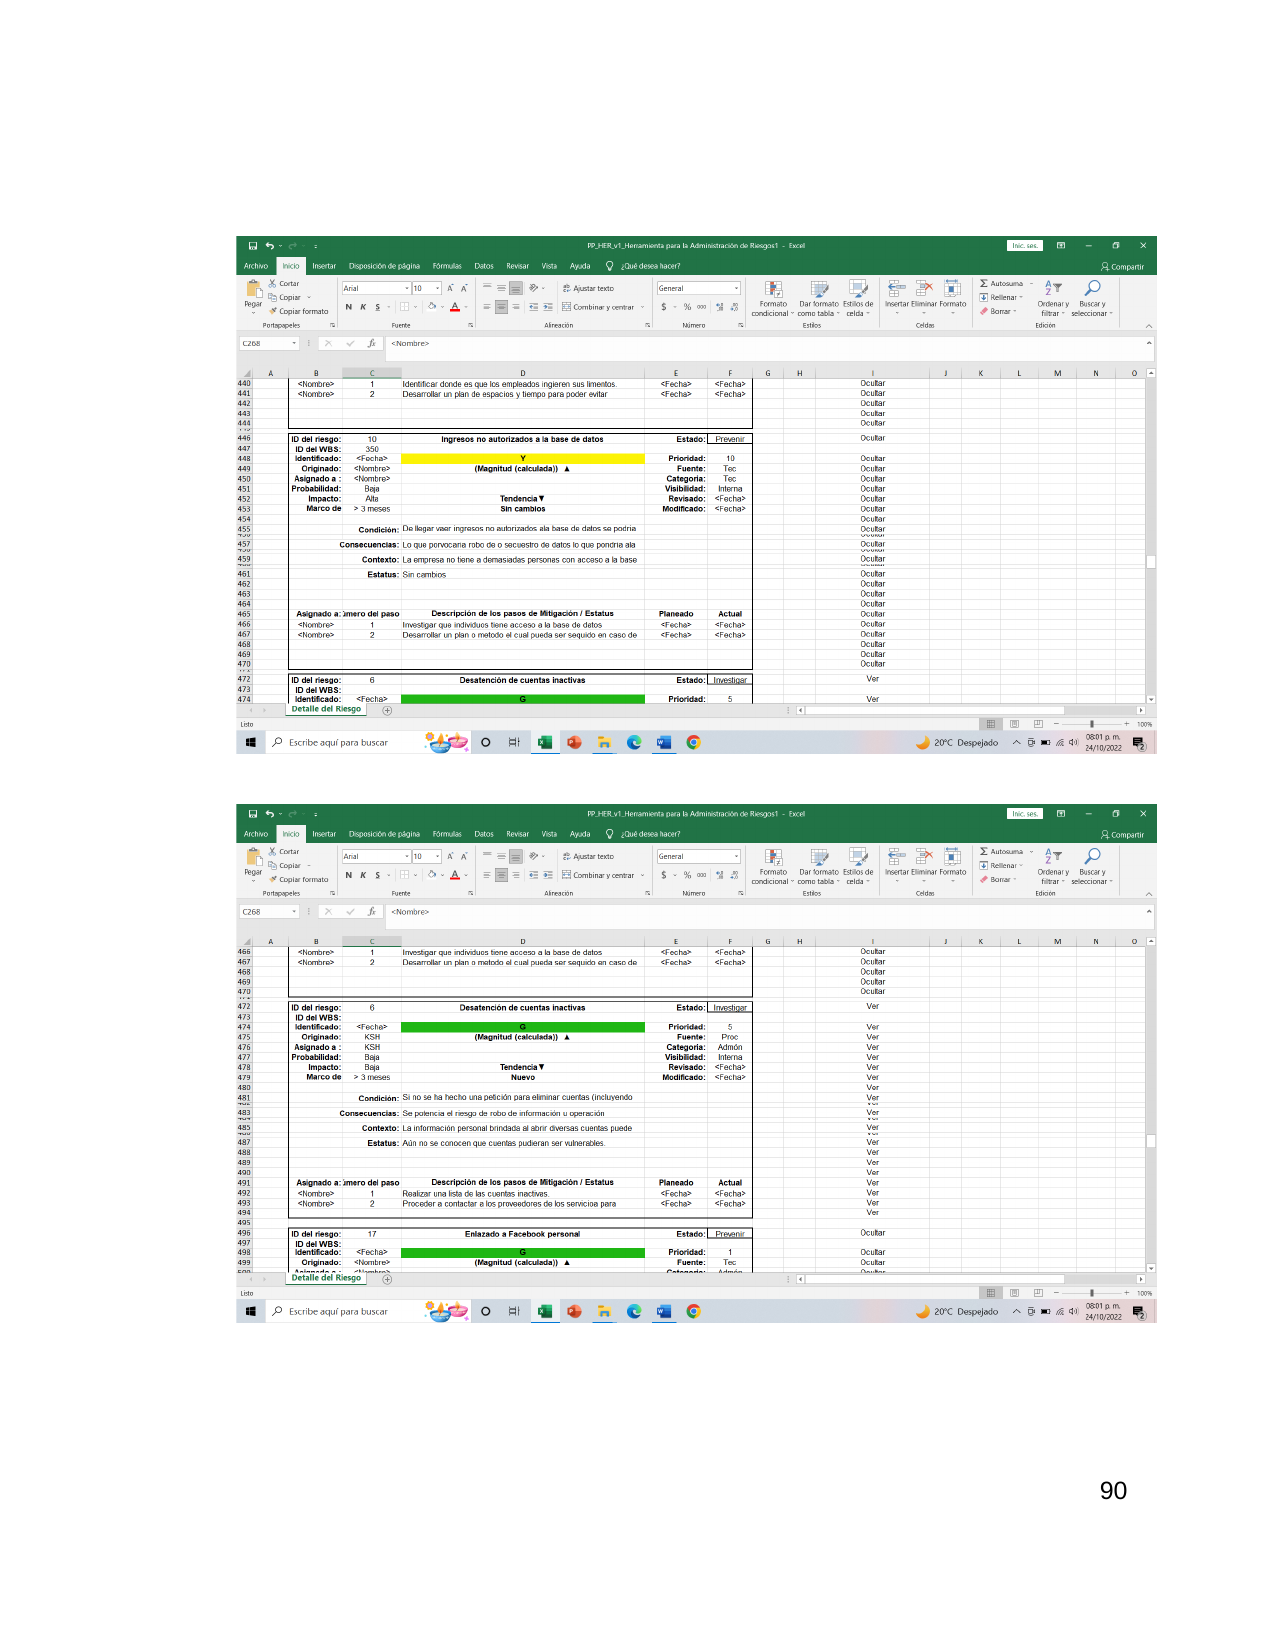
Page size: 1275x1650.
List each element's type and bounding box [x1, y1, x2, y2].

picture [236, 236, 1157, 754]
picture [236, 804, 1157, 1323]
